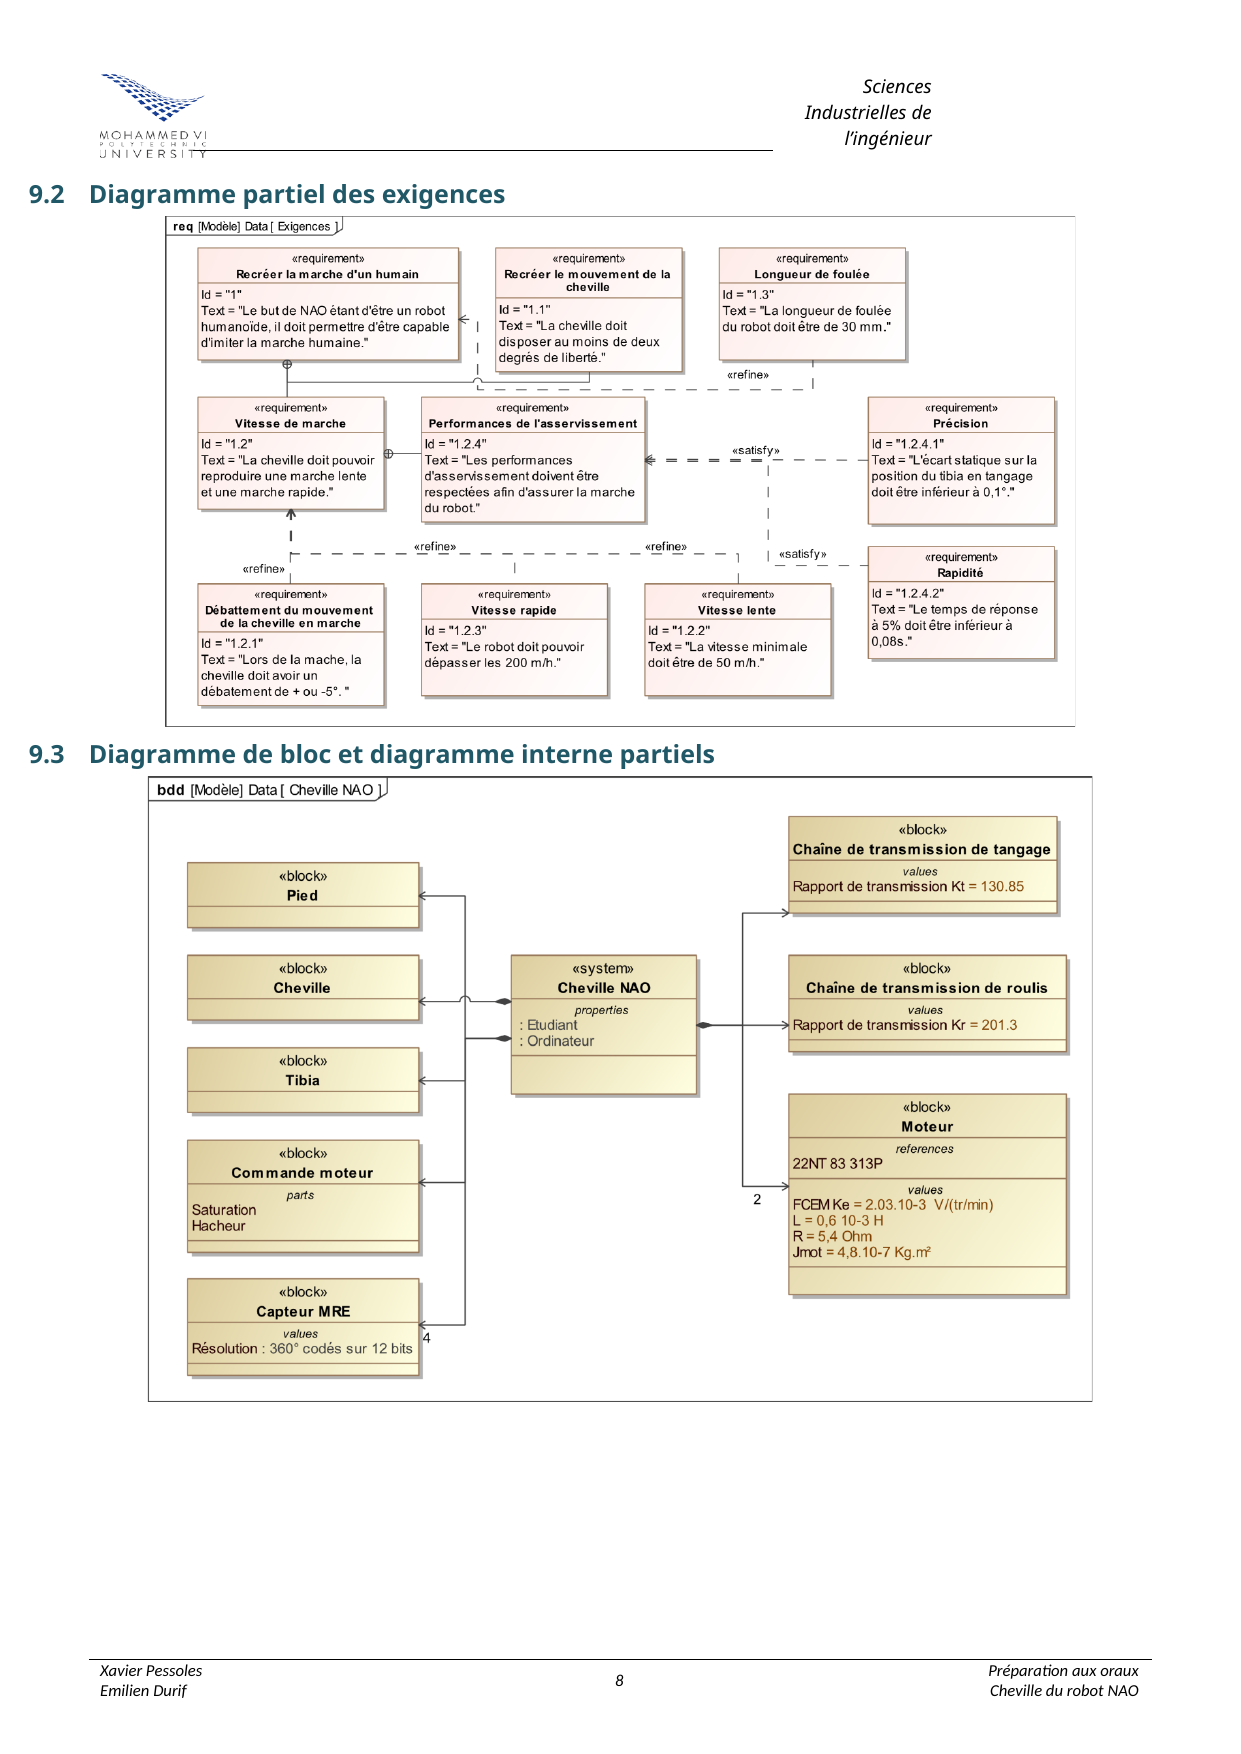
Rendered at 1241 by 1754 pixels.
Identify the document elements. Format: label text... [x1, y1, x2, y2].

subtitle Diagramme partiel des exigences [29, 177, 1152, 211]
picture [147, 776, 1093, 1402]
picture [100, 74, 206, 158]
picture [165, 216, 1076, 727]
subtitle Diagramme de bloc et diagramme interne partiels [29, 737, 1152, 771]
